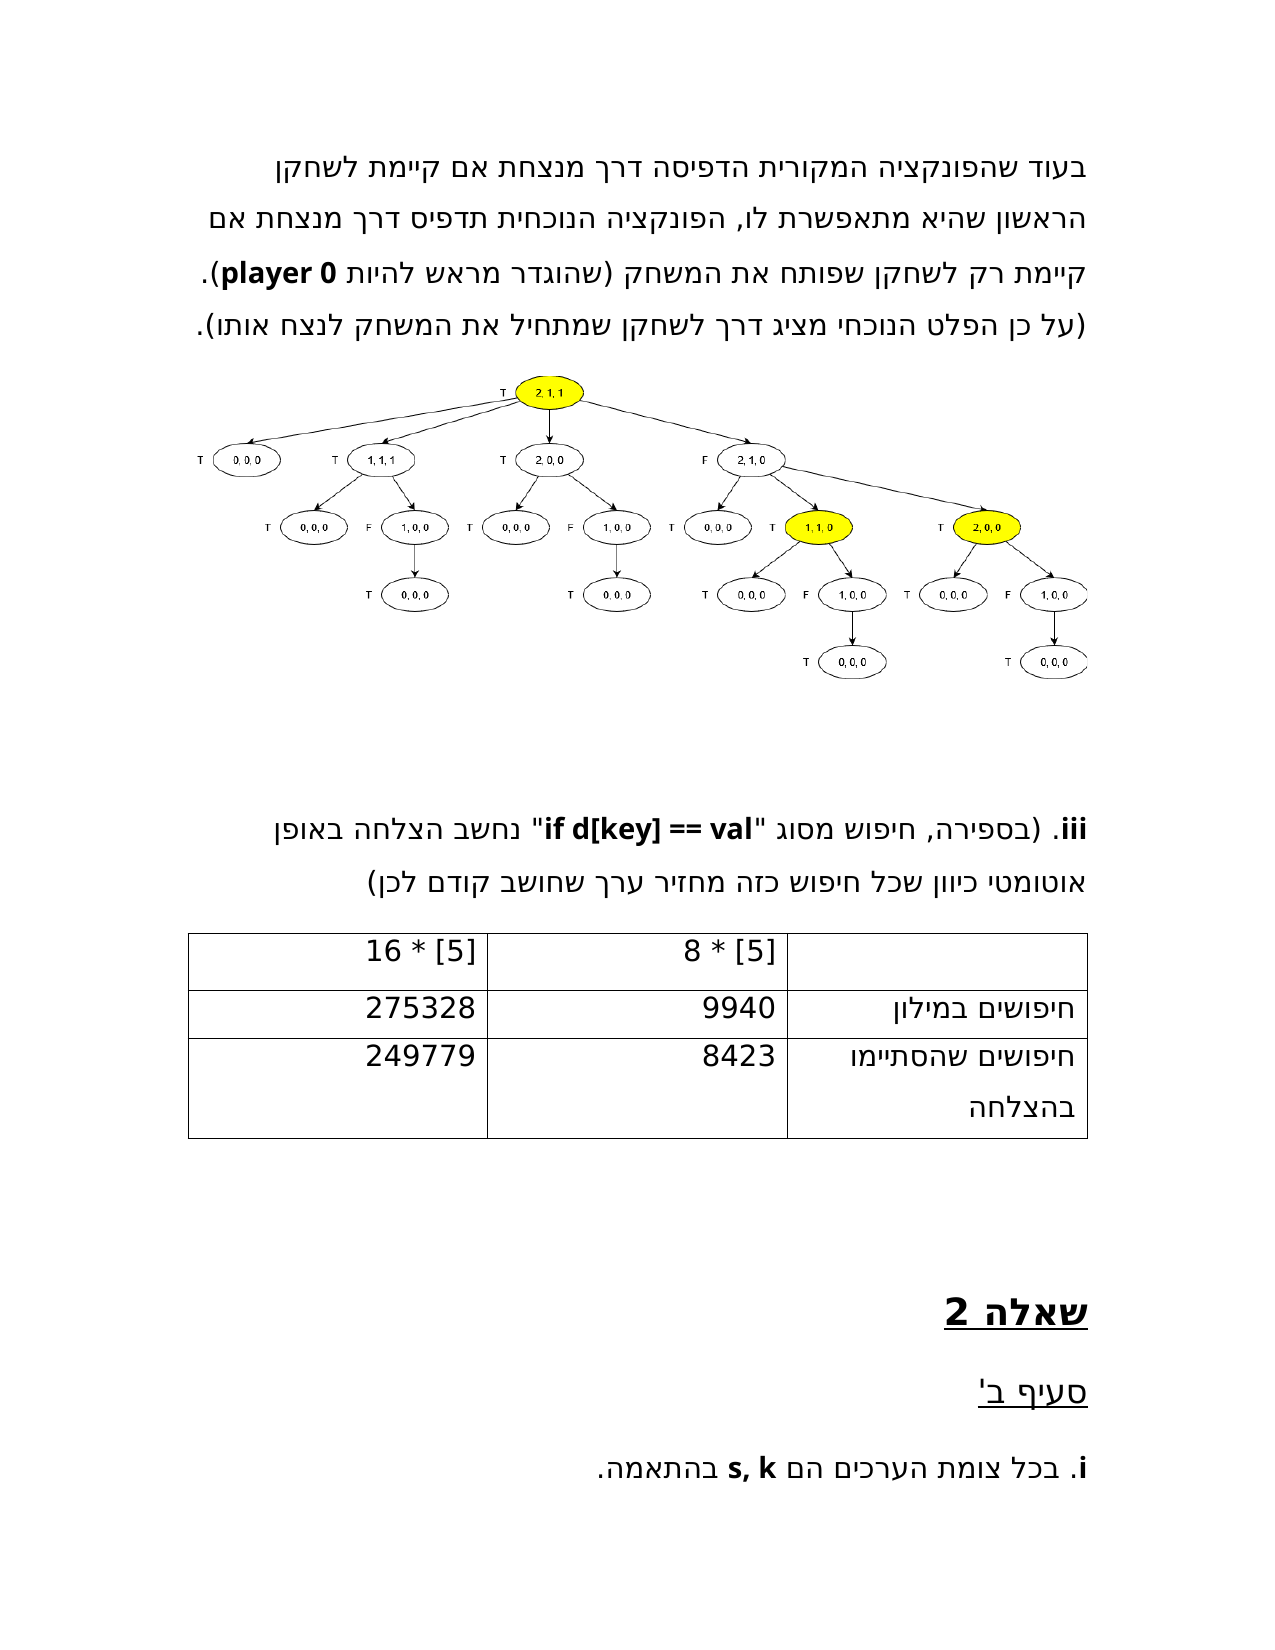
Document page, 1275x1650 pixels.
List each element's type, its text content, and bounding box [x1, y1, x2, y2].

text iii. (בספירה, חיפוש מסוג "if d[key] == val" נחשב הצלחה באופן אוטומטי כיוון שכל חיפוש כזה מחזיר ערך שחושב קודם לכן) [187, 808, 1087, 899]
table_cell 9940 [488, 991, 787, 1038]
text שאלה 2 [187, 1291, 1087, 1334]
table_header [5] * 8 [488, 934, 787, 990]
table_cell 8423 [488, 1039, 787, 1137]
table_header [788, 934, 1087, 990]
table_cell 275328 [189, 991, 487, 1038]
text סעיף ב' [187, 1373, 1087, 1412]
table_cell חיפושים שהסתיימו בהצלחה [788, 1039, 1087, 1137]
table_header [5] * 16 [189, 934, 487, 990]
text בעוד שהפונקציה המקורית הדפיסה דרך מנצחת אם קיימת לשחקן הראשון שהיא מתאפשרת לו, הפונקציה הנוכחית תדפיס דרך מנצחת אם קיימת רק לשחקן שפותח את המשחק (שהוגדר מראש להיות player 0). (על כן הפלט הנוכחי מציג דרך לשחקן שמתחיל את המשחק לנצח אותו). [187, 150, 1087, 342]
table_cell 249779 [189, 1039, 487, 1137]
picture [187, 376, 1088, 679]
table_cell חיפושים במילון [788, 991, 1087, 1038]
text i. בכל צומת הערכים הם s, k בהתאמה. [187, 1448, 1087, 1487]
